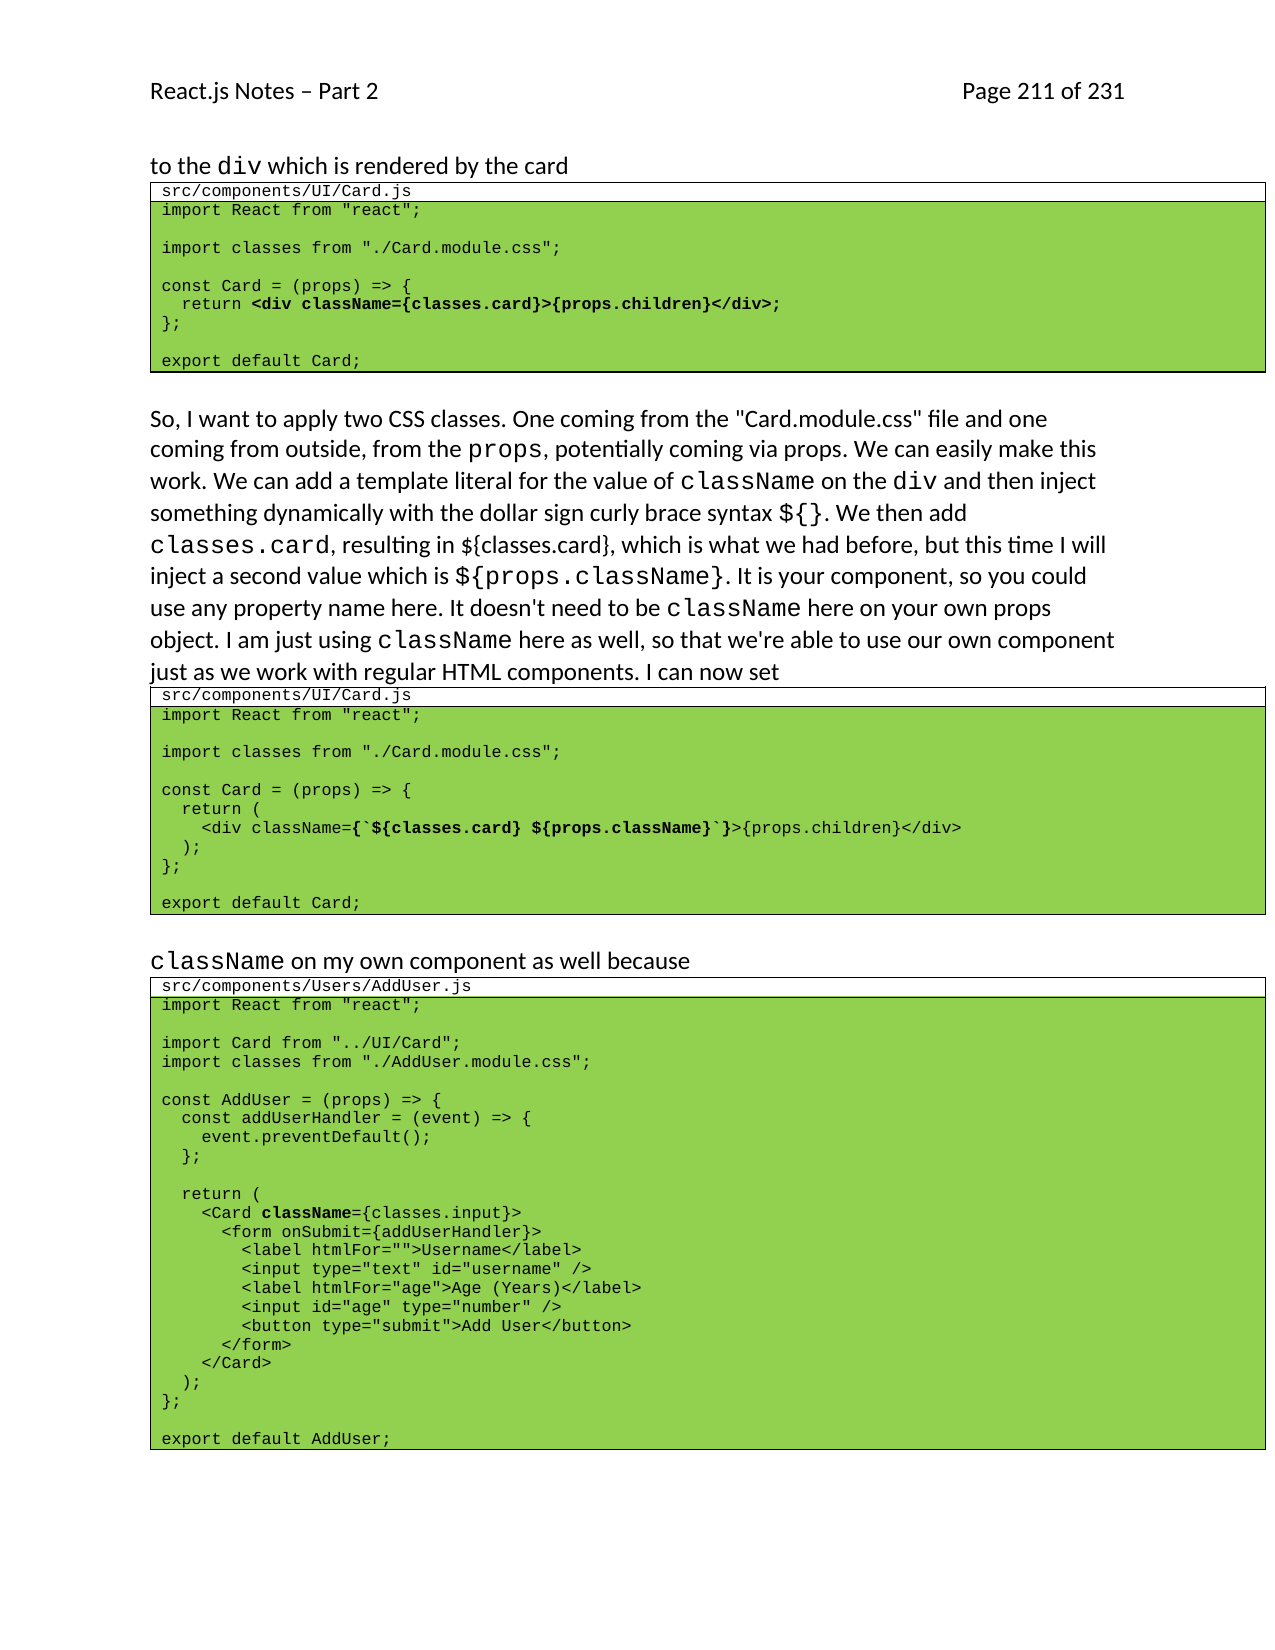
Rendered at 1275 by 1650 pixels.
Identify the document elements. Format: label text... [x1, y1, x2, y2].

text className on my own component as well because [150, 945, 1125, 977]
text to the div which is rendered by the card [150, 150, 1125, 182]
text So, I want to apply two CSS classes. One coming from the "Card.module.css" file and one coming from outside, from the props, potentially coming via props. We can easily make this work. We can add a template literal for the value of className on the div and then inject something dynamically with the dollar sign curly brace syntax ${}. We then add classes.card, resulting in ${classes.card}, which is what we had before, but this time I will inject a second value which is ${props.className}. It is your component, so you could use any property name here. It doesn't need to be className here on your own props object. I am just using className here as well, so that we're able to use our own component just as we work with regular HTML components. I can now set [150, 403, 1125, 686]
table_cell import React from "react"; import Card from "../UI/Card"; import classes from "./AddUser.module.css"; const AddUser = (props) => { const addUserHandler = (event) => { event.preventDefault(); }; return ( <Card className={classes.input}> <form onSubmit={addUserHandler}> <label htmlFor="">Username</label> <input type="text" id="username" /> <label htmlFor="age">Age (Years)</label> <input id="age" type="number" /> <button type="submit">Add User</button> </form> </Card> ); }; export default AddUser; [151, 998, 1265, 1449]
table_header src/components/UI/Card.js [151, 183, 1265, 201]
table_header src/components/UI/Card.js [151, 688, 1265, 706]
table_header src/components/Users/AddUser.js [151, 978, 1265, 996]
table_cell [151, 202, 1265, 371]
table_cell import React from "react"; import classes from "./Card.module.css"; const Card = (props) => { return ( <div className={`${classes.card} ${props.className}`}>{props.children}</div> ); }; export default Card; [151, 707, 1265, 914]
